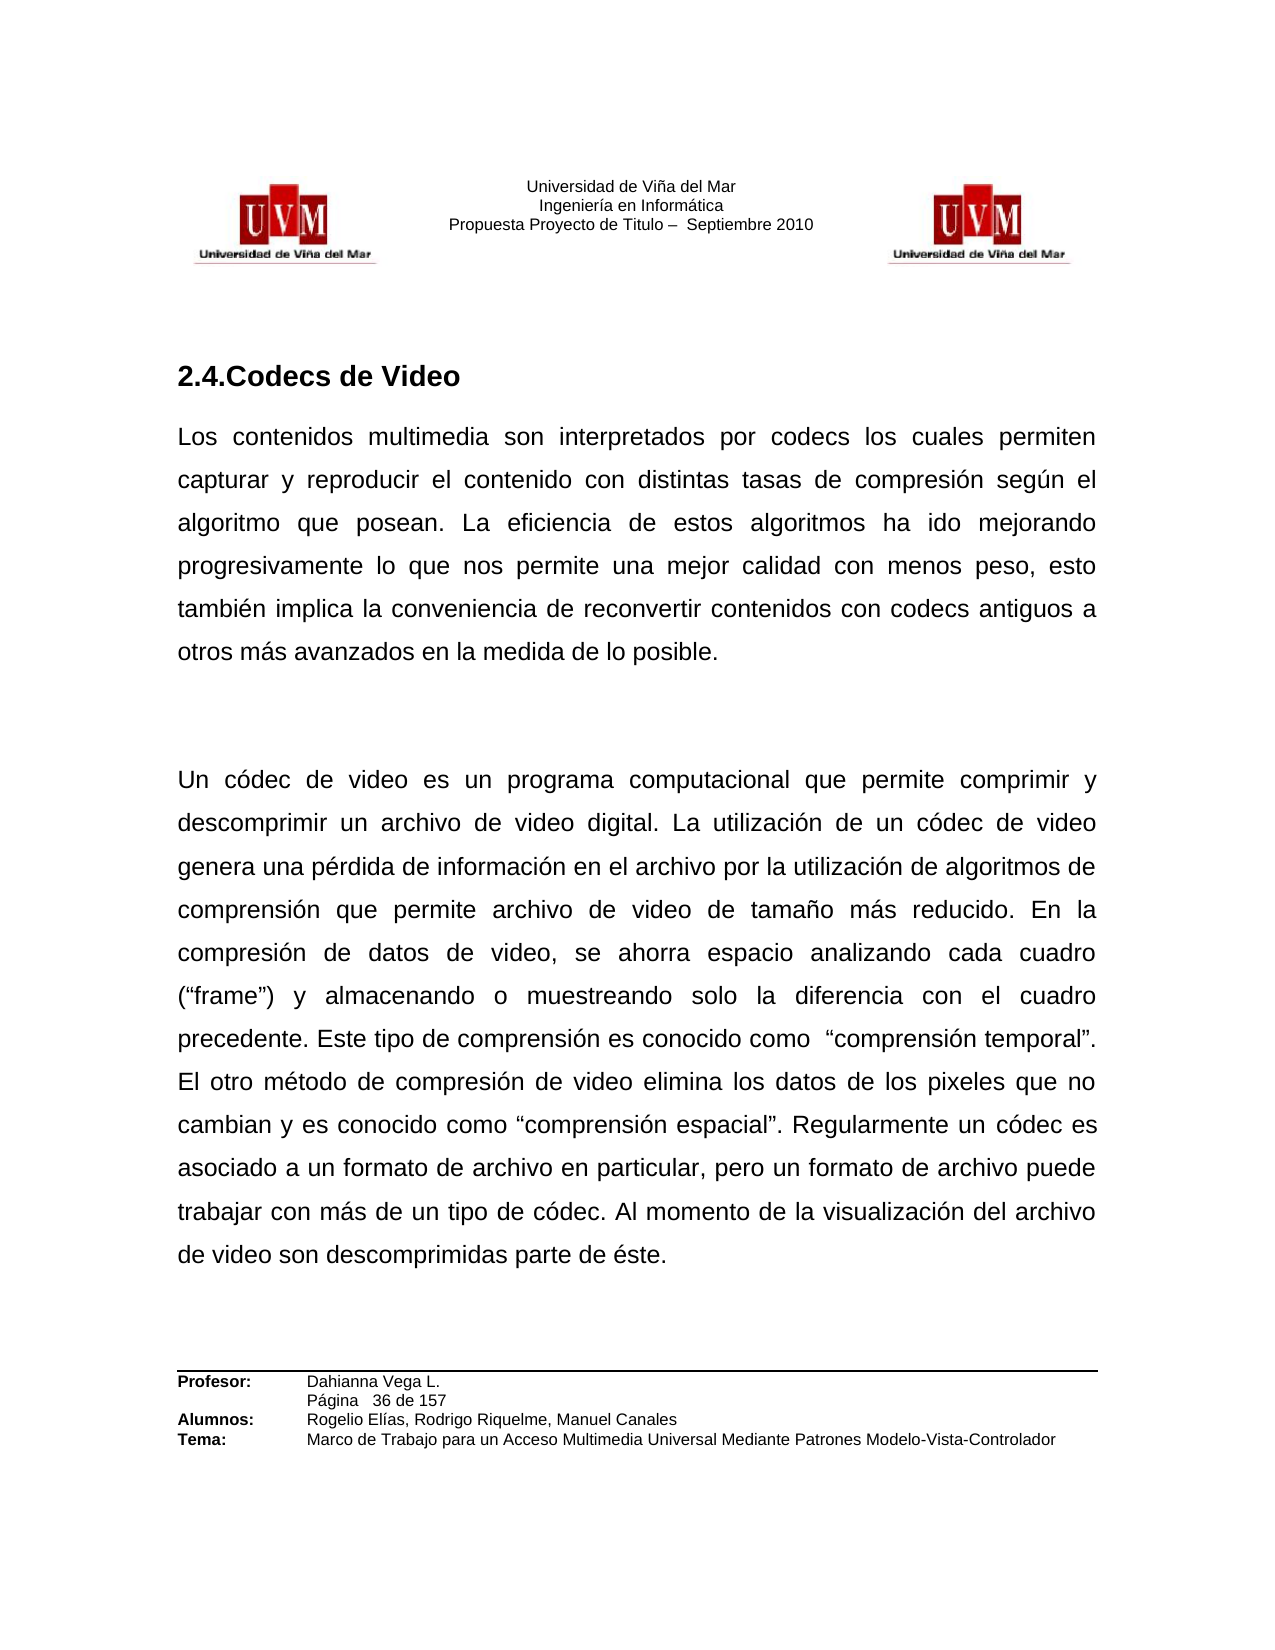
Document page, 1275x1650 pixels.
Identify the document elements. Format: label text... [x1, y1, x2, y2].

subtitle 2.4.Codecs de Video [177, 359, 1098, 392]
picture [177, 176, 390, 267]
picture [871, 176, 1084, 267]
text Un códec de video es un programa computacional que permite comprimir y descomprimir un archivo de video digital. La utilización de un códec de video genera una pérdida de información en el archivo por la utilización de algoritmos de comprensión que permite archivo de video de tamaño más reducido. En la compresión de datos de video, se ahorra espacio analizando cada cuadro (“frame”) y almacenando o muestreando solo la diferencia con el cuadro precedente. Este tipo de comprensión es conocido como “comprensión temporal”. El otro método de compresión de video elimina los datos de los pixeles que no cambian y es conocido como “comprensión espacial”. Regularmente un códec es asociado a un formato de archivo en particular, pero un formato de archivo puede trabajar con más de un tipo de códec. Al momento de la visualización del archivo de video son descomprimidas parte de éste. [177, 765, 1098, 1268]
text Los contenidos multimedia son interpretados por codecs los cuales permiten capturar y reproducir el contenido con distintas tasas de compresión según el algoritmo que posean. La eficiencia de estos algoritmos ha ido mejorando progresivamente lo que nos permite una mejor calidad con menos peso, esto también implica la conveniencia de reconvertir contenidos con codecs antiguos a otros más avanzados en la medida de lo posible. [177, 422, 1098, 666]
